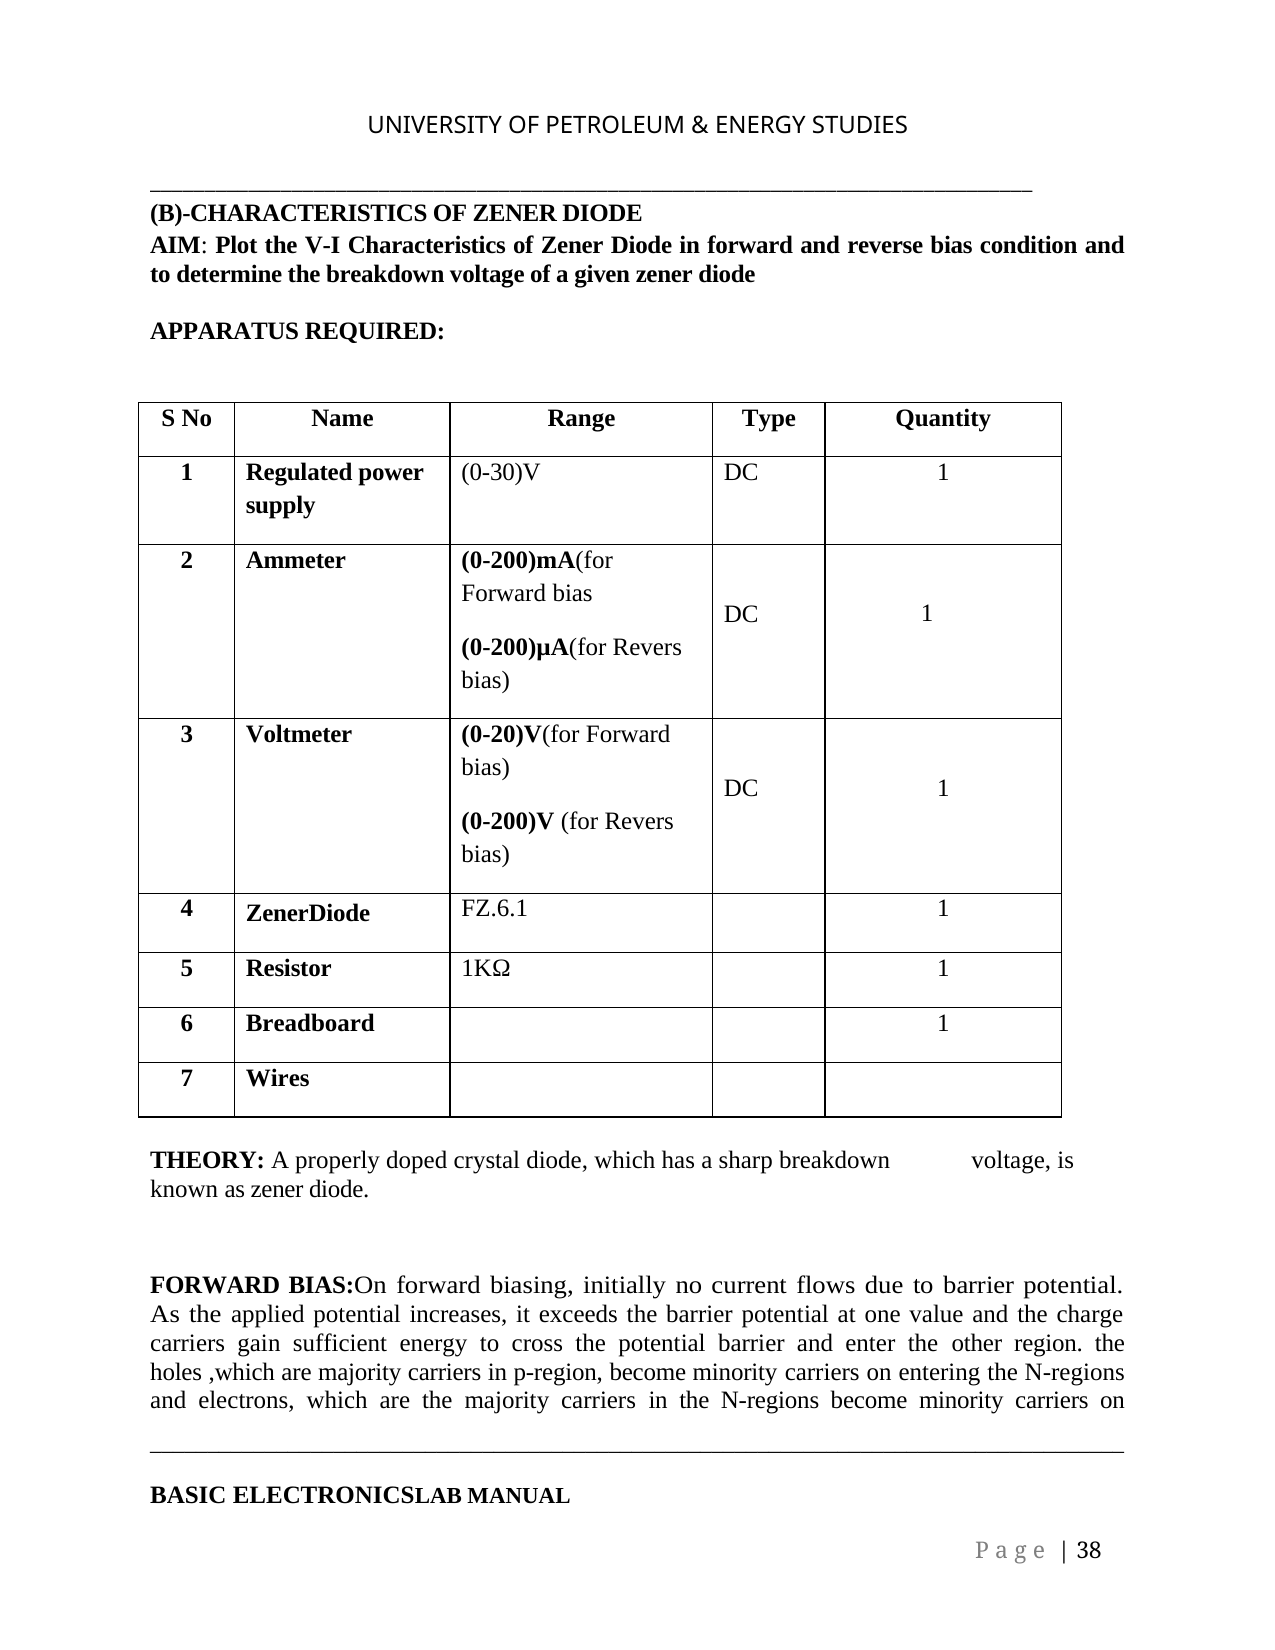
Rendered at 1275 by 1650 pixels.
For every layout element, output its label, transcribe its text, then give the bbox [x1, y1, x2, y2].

table_header Quantity [826, 403, 1061, 456]
table_cell Regulated power supply [235, 457, 449, 544]
table_cell DC [713, 457, 824, 544]
table_cell 3 [139, 719, 234, 892]
table_cell Wires [235, 1063, 449, 1116]
table_cell [713, 1063, 824, 1116]
table_cell [713, 894, 824, 952]
table_cell [451, 1008, 712, 1062]
table_cell Ammeter [235, 545, 449, 718]
table_cell 1KΩ [451, 953, 712, 1007]
table_cell 1 [826, 457, 1061, 544]
table_cell Resistor [235, 953, 449, 1007]
table_header S No [139, 403, 234, 456]
table_cell 1 [826, 953, 1061, 1007]
table_cell (0-200)mA(for Forward bias (0-200)µA(for Revers bias) [451, 545, 712, 718]
table_cell [713, 953, 824, 1007]
table_cell 1 [826, 1008, 1061, 1062]
text THEORY: A properly doped crystal diode, which has a sharp breakdown voltage, is known as zener diode. [150, 1146, 1125, 1203]
table_cell Voltmeter [235, 719, 449, 892]
table_cell DC [713, 545, 824, 718]
table_cell 1 [826, 719, 1061, 892]
table_header Type [713, 403, 824, 456]
table_cell 1 [139, 457, 234, 544]
table_cell 4 [139, 894, 234, 952]
text APPARATUS REQUIRED: [150, 316, 1125, 345]
table_header Range [451, 403, 712, 456]
table_cell [826, 1063, 1061, 1116]
table_cell [451, 1063, 712, 1116]
table_cell 5 [139, 953, 234, 1007]
table_cell 1 [826, 545, 1061, 718]
text (B)-CHARACTERISTICS OF ZENER DIODE [150, 195, 1125, 228]
text AIM: Plot the V-I Characteristics of Zener Diode in forward and reverse bias condition and to determine the breakdown voltage of a given zener diode [150, 231, 1125, 288]
table_cell 6 [139, 1008, 234, 1062]
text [150, 1271, 1125, 1414]
table_header Name [235, 403, 449, 456]
table_cell 7 [139, 1063, 234, 1116]
table_cell Breadboard [235, 1008, 449, 1062]
table_cell ZenerDiode [235, 894, 449, 952]
table_cell (0-20)V(for Forward bias) (0-200)V (for Revers bias) [451, 719, 712, 892]
table_cell (0-30)V [451, 457, 712, 544]
table_cell 1 [826, 894, 1061, 952]
table_cell 2 [139, 545, 234, 718]
table_cell FZ.6.1 [451, 894, 712, 952]
table_cell [713, 1008, 824, 1062]
table_cell DC [713, 719, 824, 892]
